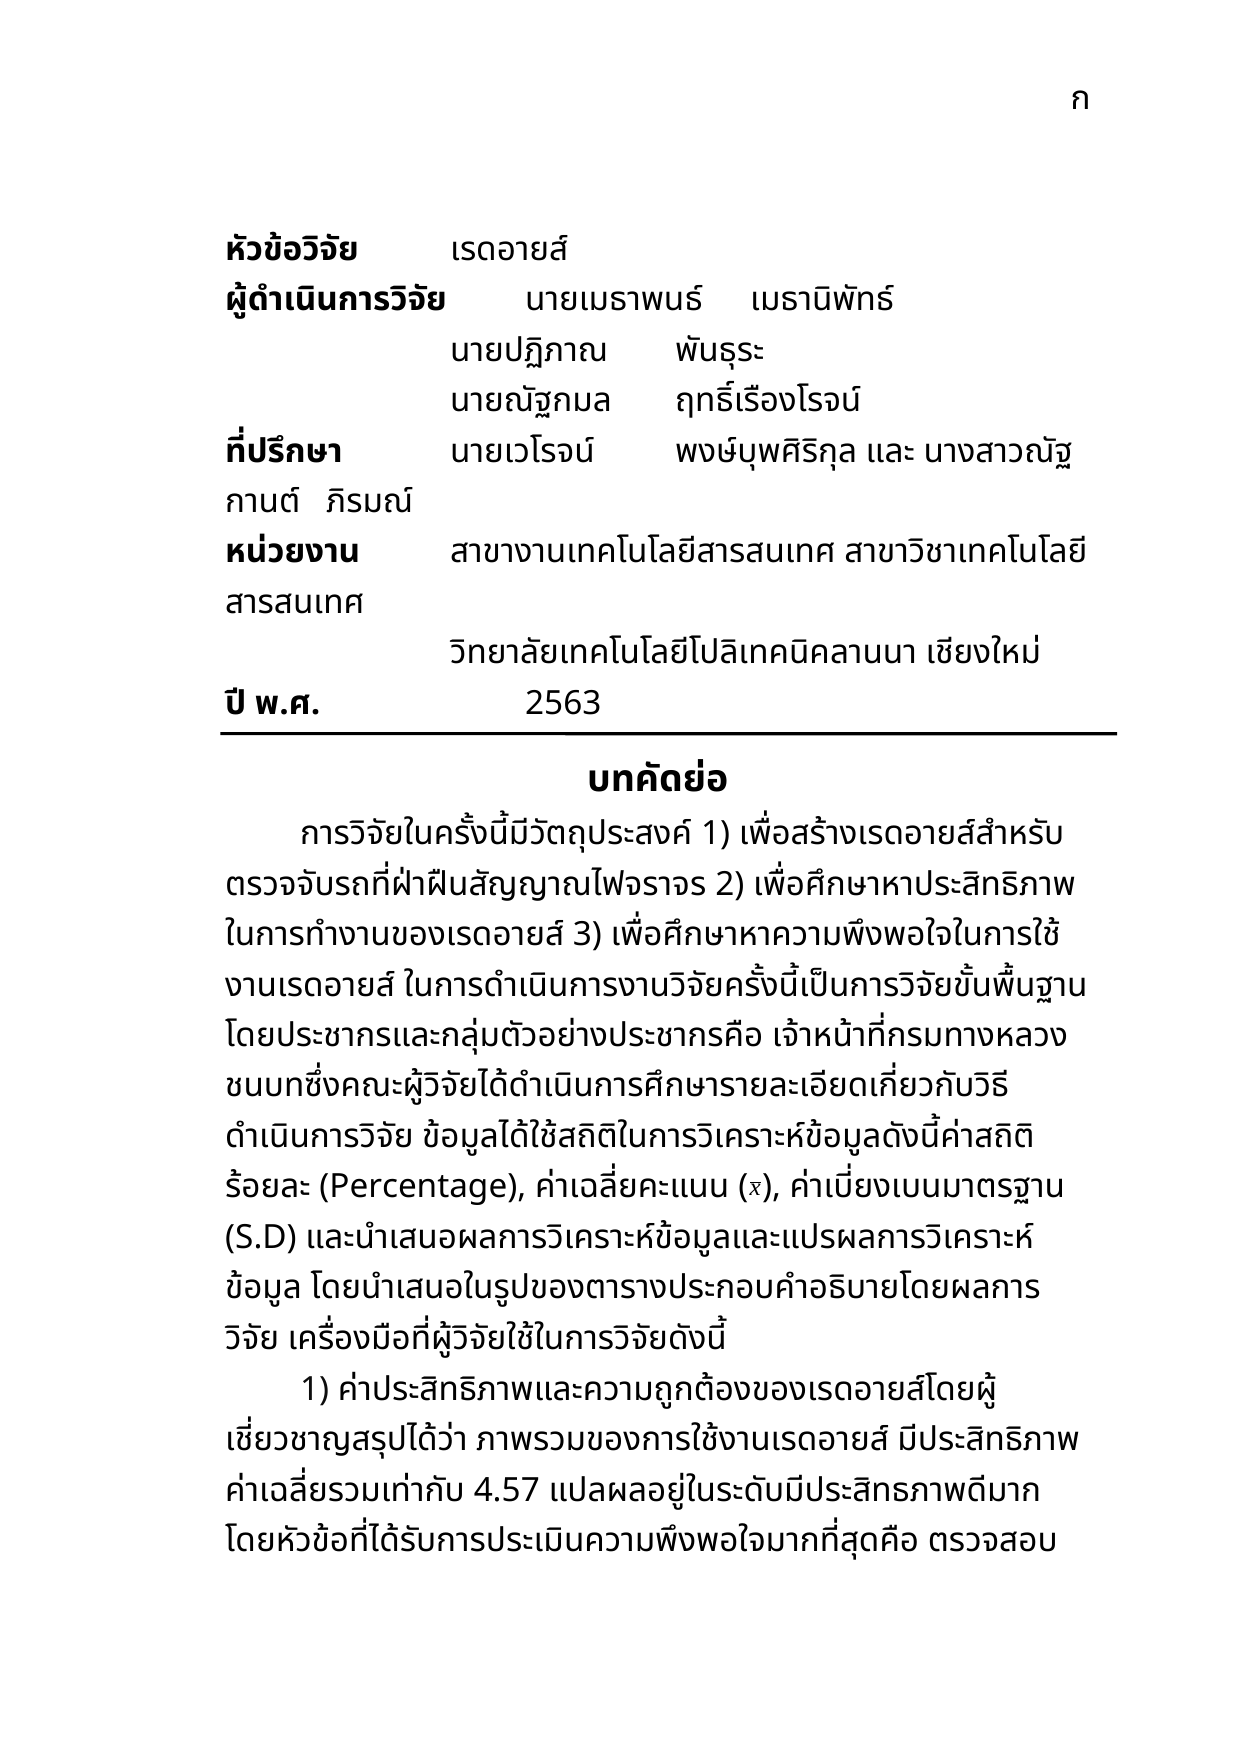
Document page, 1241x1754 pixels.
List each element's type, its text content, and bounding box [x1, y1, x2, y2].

text ผู้ดำเนินการวิจัย นายเมธาพนธ์ เมธานิพัทธ์ [225, 275, 1090, 326]
text นายณัฐกมล ฤทธิ์เรืองโรจน์ [225, 376, 1090, 427]
text นายปฏิภาณ พันธุระ [225, 326, 1090, 376]
text บทคัดย่อ [225, 752, 1090, 809]
text วิทยาลัยเทคโนโลยีโปลิเทคนิคลานนา เชียงใหม่ [225, 628, 1090, 679]
text หน่วยงาน สาขางานเทคโนโลยีสารสนเทศ สาขาวิชาเทคโนโลยีสารสนเทศ [225, 527, 1090, 628]
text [225, 1364, 1090, 1566]
text ที่ปรึกษา นายเวโรจน์ พงษ์บุพศิริกุล และ นางสาวณัฐกานต์ ภิรมณ์ [225, 427, 1090, 527]
text หัวข้อวิจัย เรดอายส์ [225, 225, 1090, 275]
text ปี พ.ศ. 2563 [225, 679, 1090, 729]
text การวิจัยในครั้งนี้มีวัตถุประสงค์ 1) เพื่อสร้างเรดอายส์สำหรับตรวจจับรถที่ฝ่าฝืนสัญญาณไฟจราจร 2) เพื่อศึกษาหาประสิทธิภาพในการทำงานของเรดอายส์ 3) เพื่อศึกษาหาความพึงพอใจในการใช้งานเรดอายส์ ในการดำเนินการงานวิจัยครั้งนี้เป็นการวิจัยขั้นพื้นฐาน โดยประชากรและกลุ่มตัวอย่างประชากรคือ เจ้าหน้าที่กรมทางหลวงชนบทซึ่งคณะผู้วิจัยได้ดำเนินการศึกษารายละเอียดเกี่ยวกับวิธีดำเนินการวิจัย ข้อมูลได้ใช้สถิติในการวิเคราะห์ข้อมูลดังนี้ค่าสถิติร้อยละ (Percentage), ค่าเฉลี่ยคะแนน (), ค่าเบี่ยงเบนมาตรฐาน (S.D) และนำเสนอผลการวิเคราะห์ข้อมูลและแปรผลการวิเคราะห์ข้อมูล โดยนำเสนอในรูปของตารางประกอบคำอธิบายโดยผลการวิจัย เครื่องมือที่ผู้วิจัยใช้ในการวิจัยดังนี้ [225, 809, 1090, 1364]
